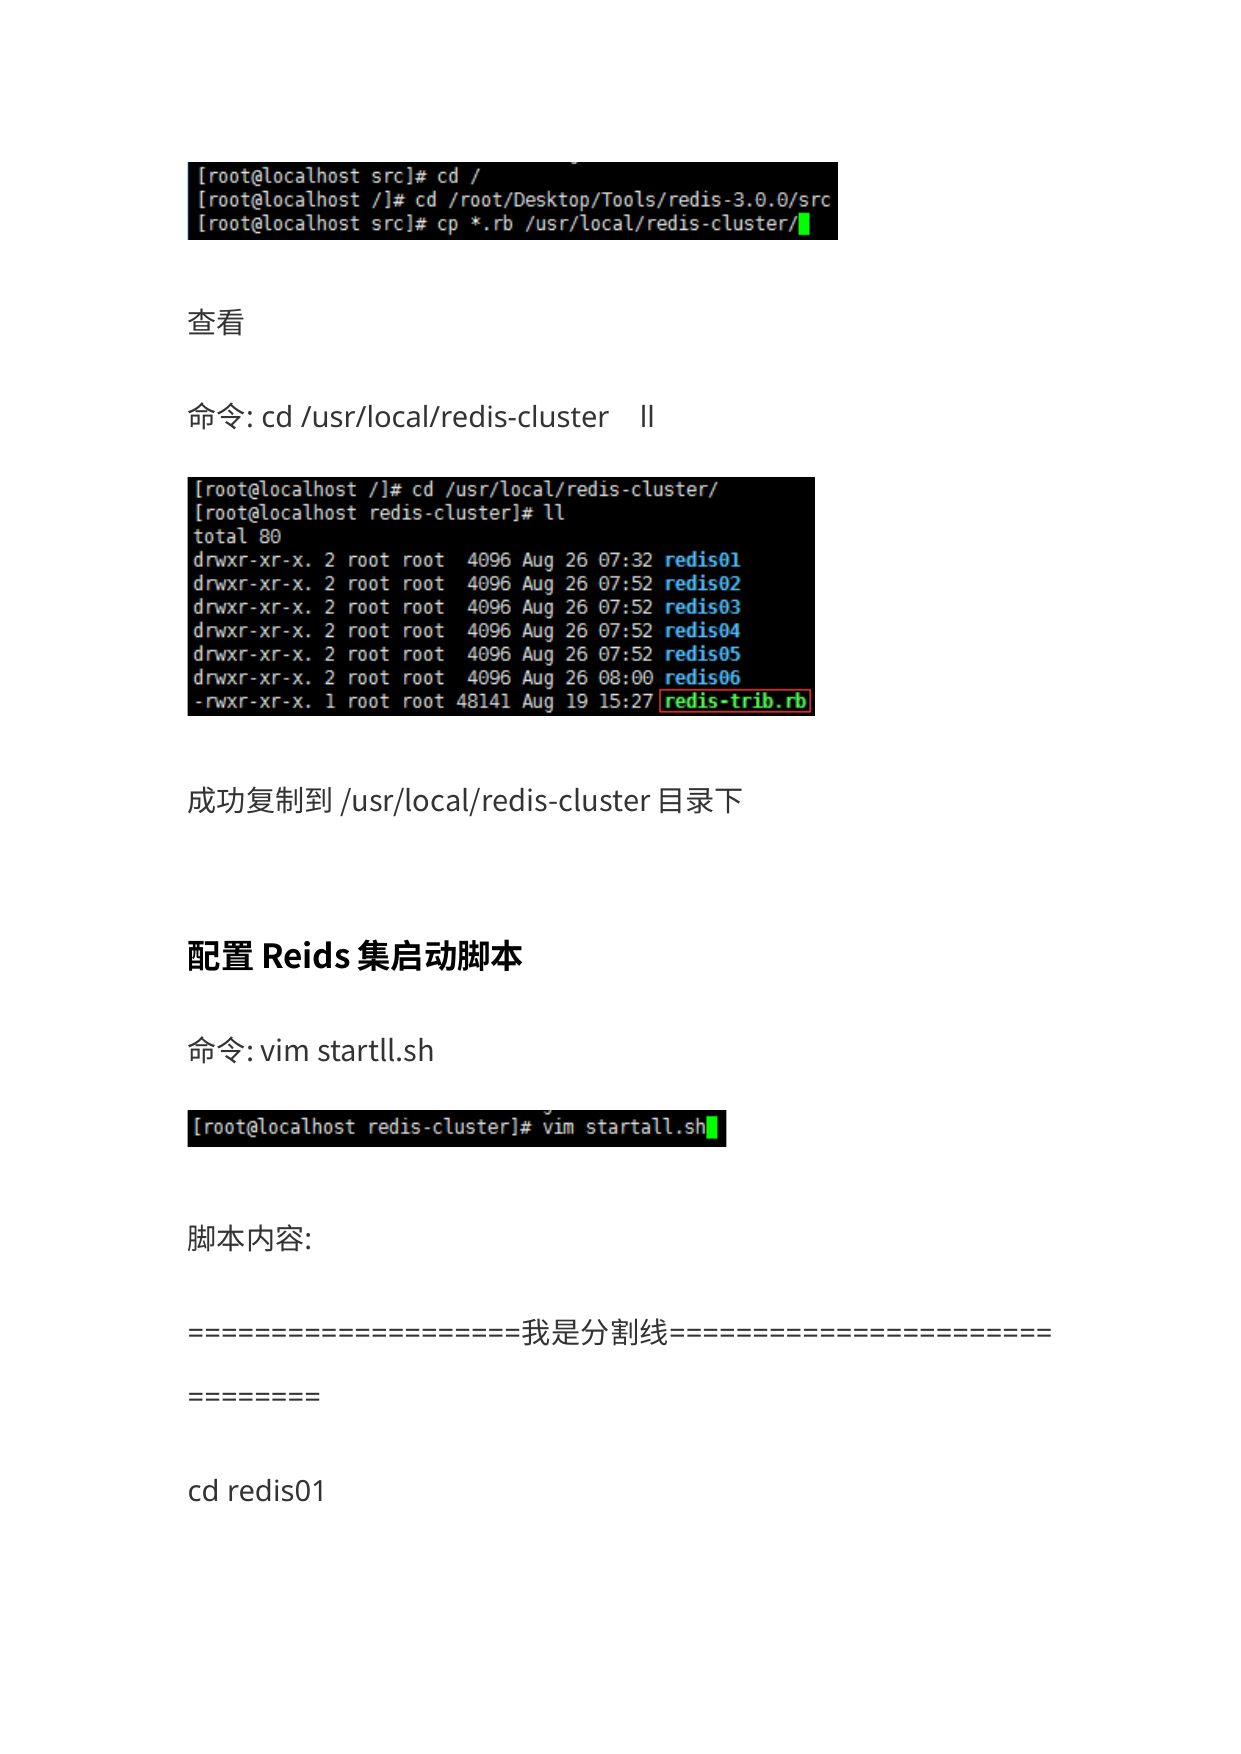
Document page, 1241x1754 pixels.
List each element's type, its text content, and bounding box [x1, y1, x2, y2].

picture [187, 162, 838, 240]
text 命令: vim startll.sh [187, 1016, 1053, 1081]
text 命令: cd /usr/local/redis-cluster ll [187, 383, 1053, 448]
picture [187, 477, 815, 716]
text 查看 [187, 289, 1053, 354]
text 配置Reids集启动脚本 [187, 922, 1053, 987]
text 成功复制到 /usr/local/redis-cluster目录下 [187, 766, 1053, 831]
text ====================我是分割线=============================== [187, 1299, 1053, 1429]
text 脚本内容: [187, 1204, 1053, 1269]
picture [187, 1110, 727, 1147]
text cd redis01 [187, 1458, 1053, 1523]
